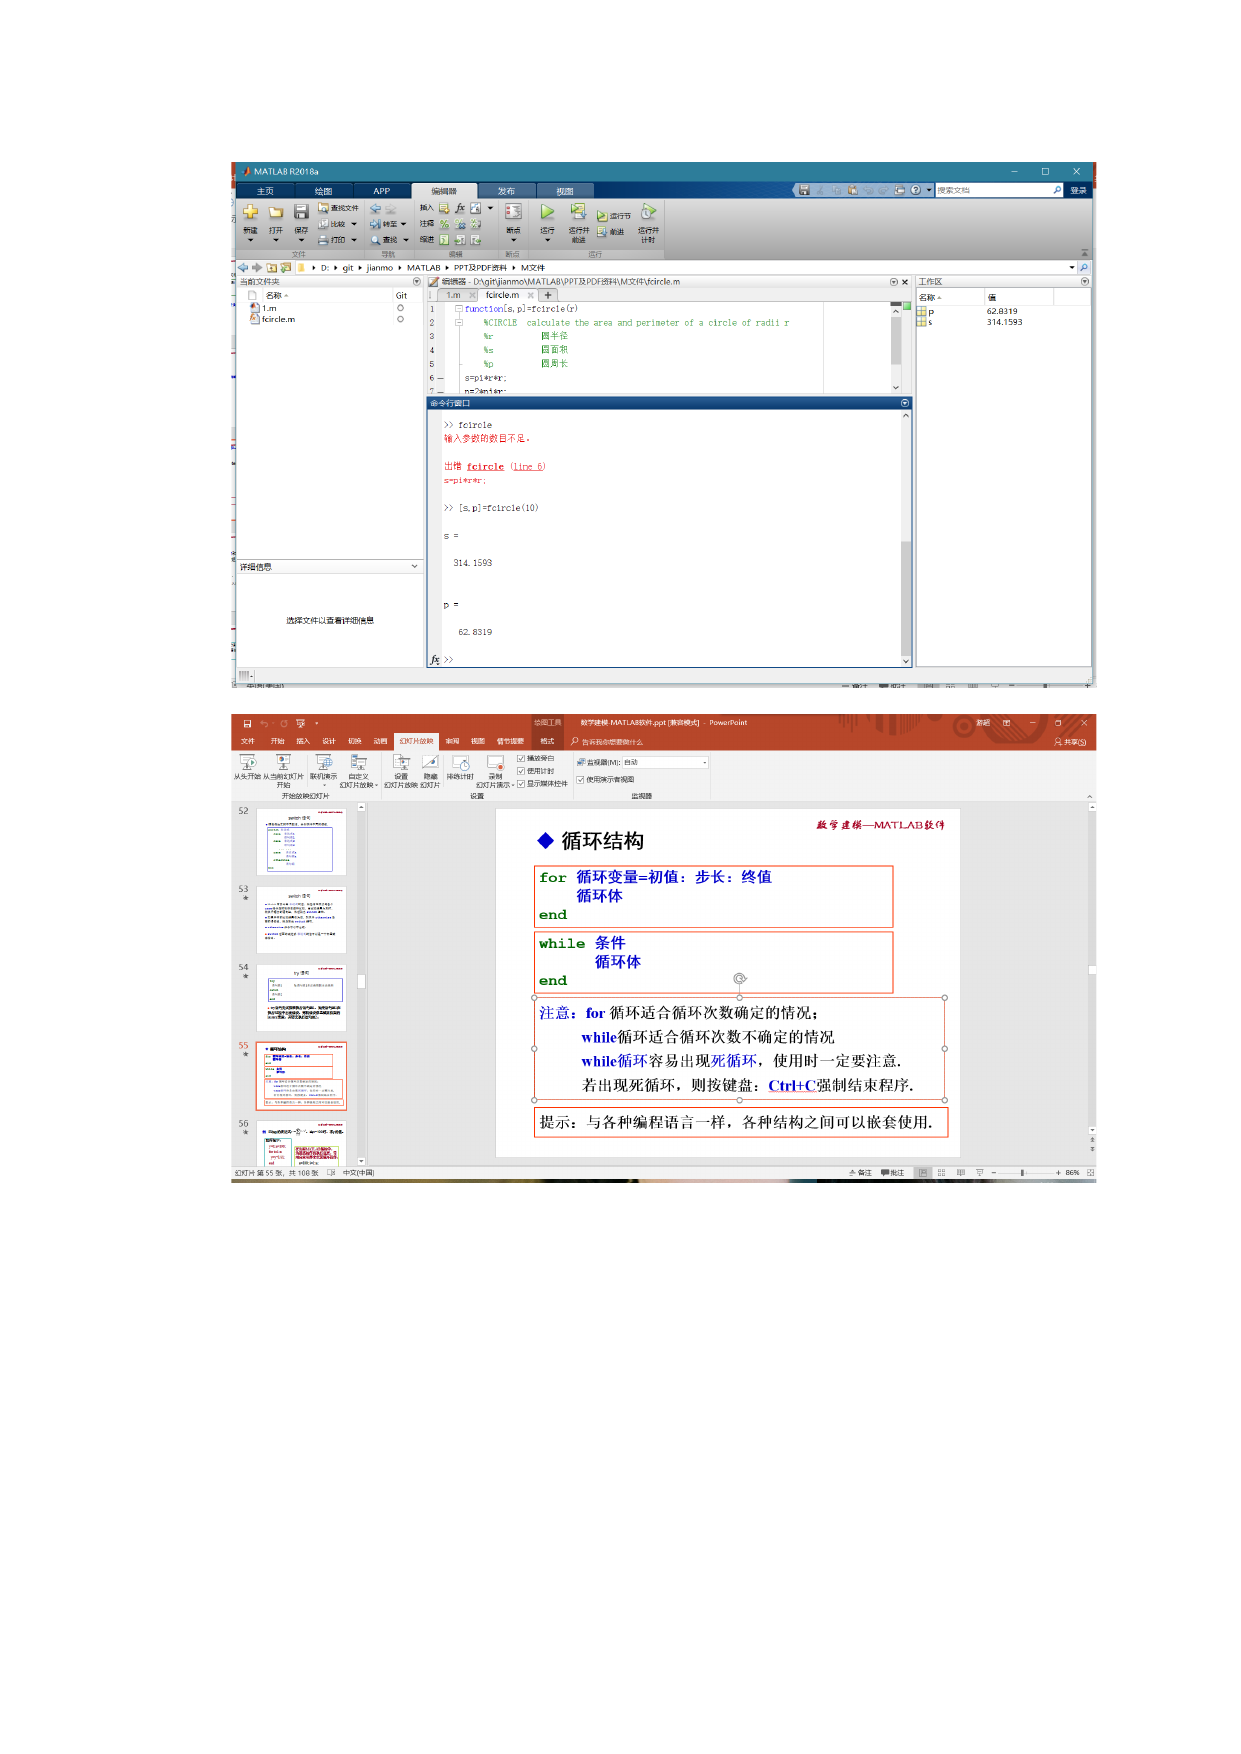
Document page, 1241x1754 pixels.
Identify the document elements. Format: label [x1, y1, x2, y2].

picture [231, 714, 1097, 1183]
picture [231, 162, 1097, 688]
